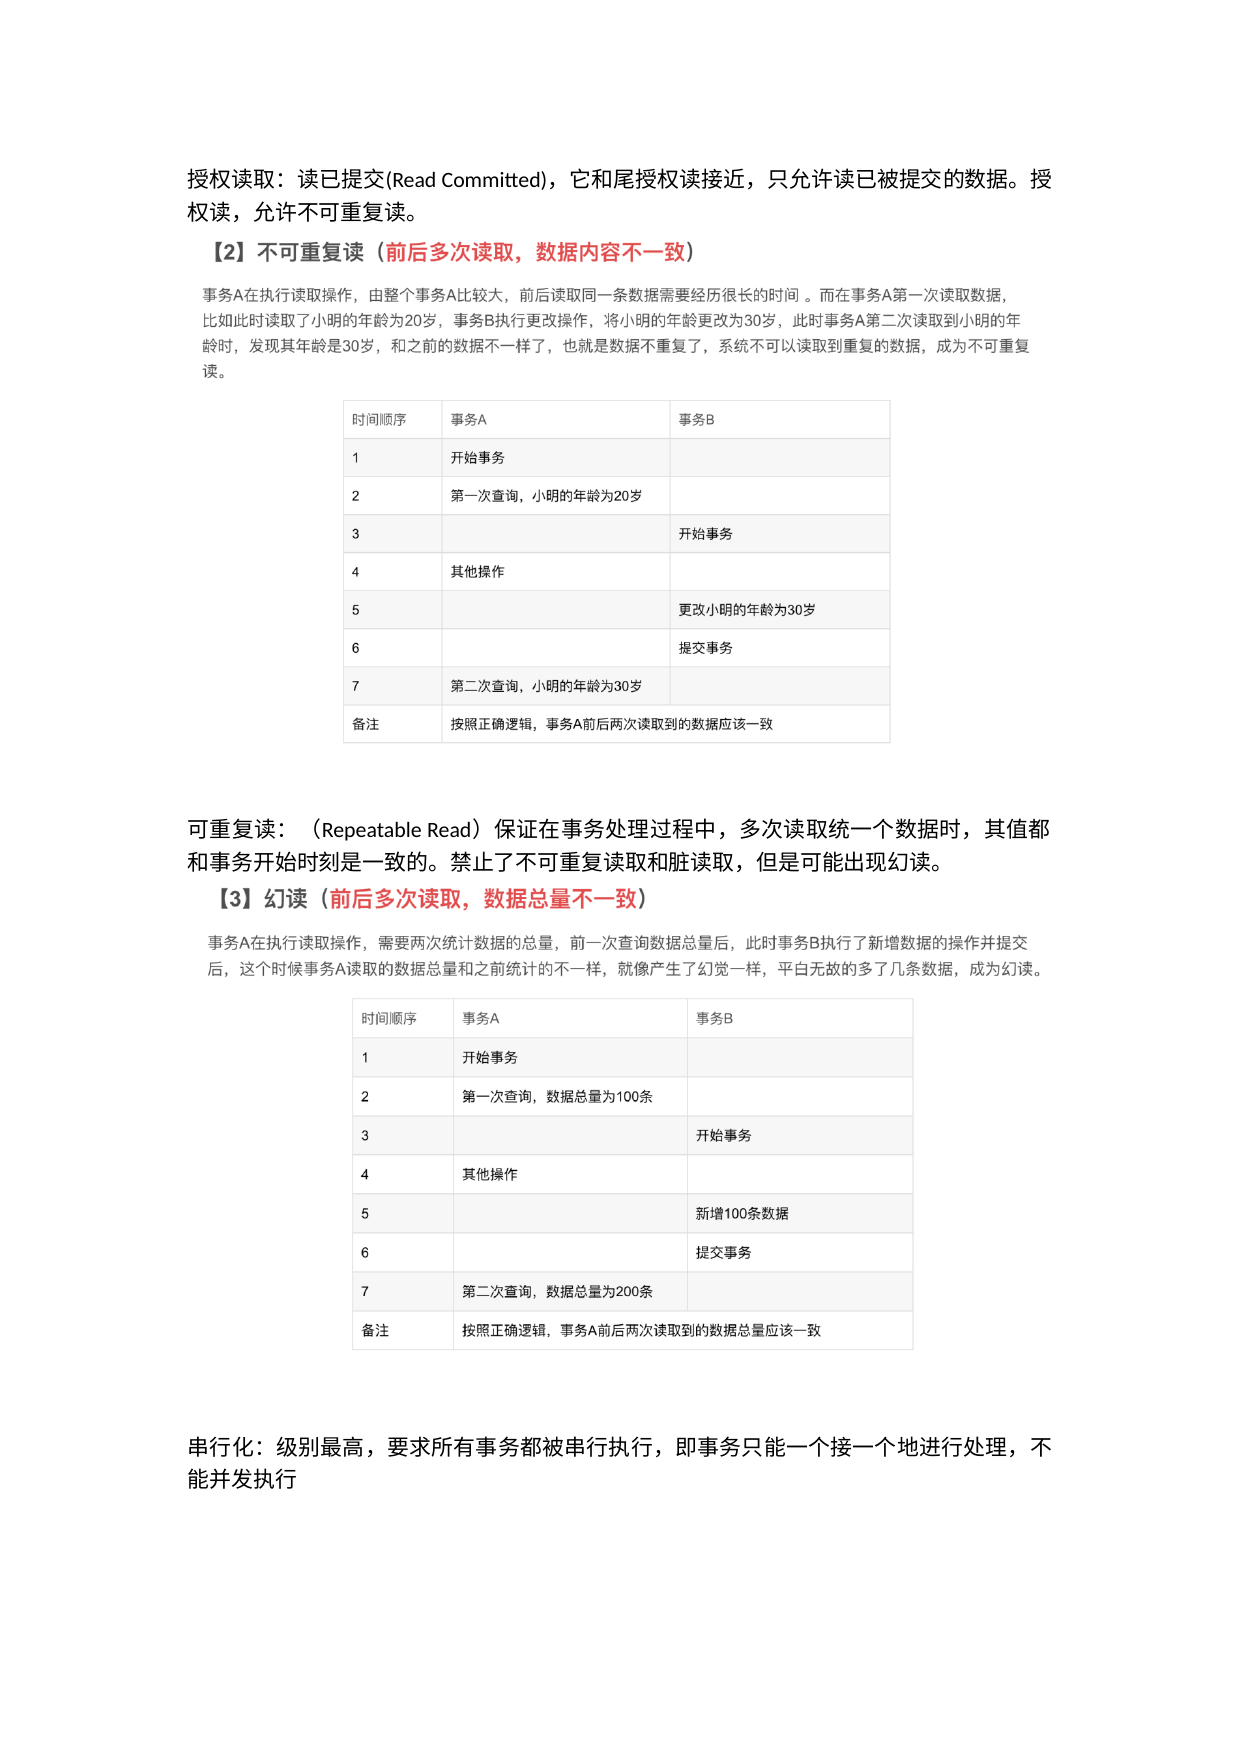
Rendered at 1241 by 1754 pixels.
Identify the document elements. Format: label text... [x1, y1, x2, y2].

picture [187, 227, 1053, 785]
text 授权读取：读已提交(Read Committed)，它和尾授权读接近，只允许读已被提交的数据。授权读，允许不可重复读。 [187, 162, 1053, 227]
picture [187, 877, 1052, 1367]
text 串行化：级别最高，要求所有事务都被串行执行，即事务只能一个接一个地进行处理，不能并发执行 [187, 1429, 1053, 1494]
text 可重复读：（Repeatable Read）保证在事务处理过程中，多次读取统一个数据时，其值都和事务开始时刻是一致的。禁止了不可重复读取和脏读取，但是可能出现幻读。 [187, 812, 1053, 877]
